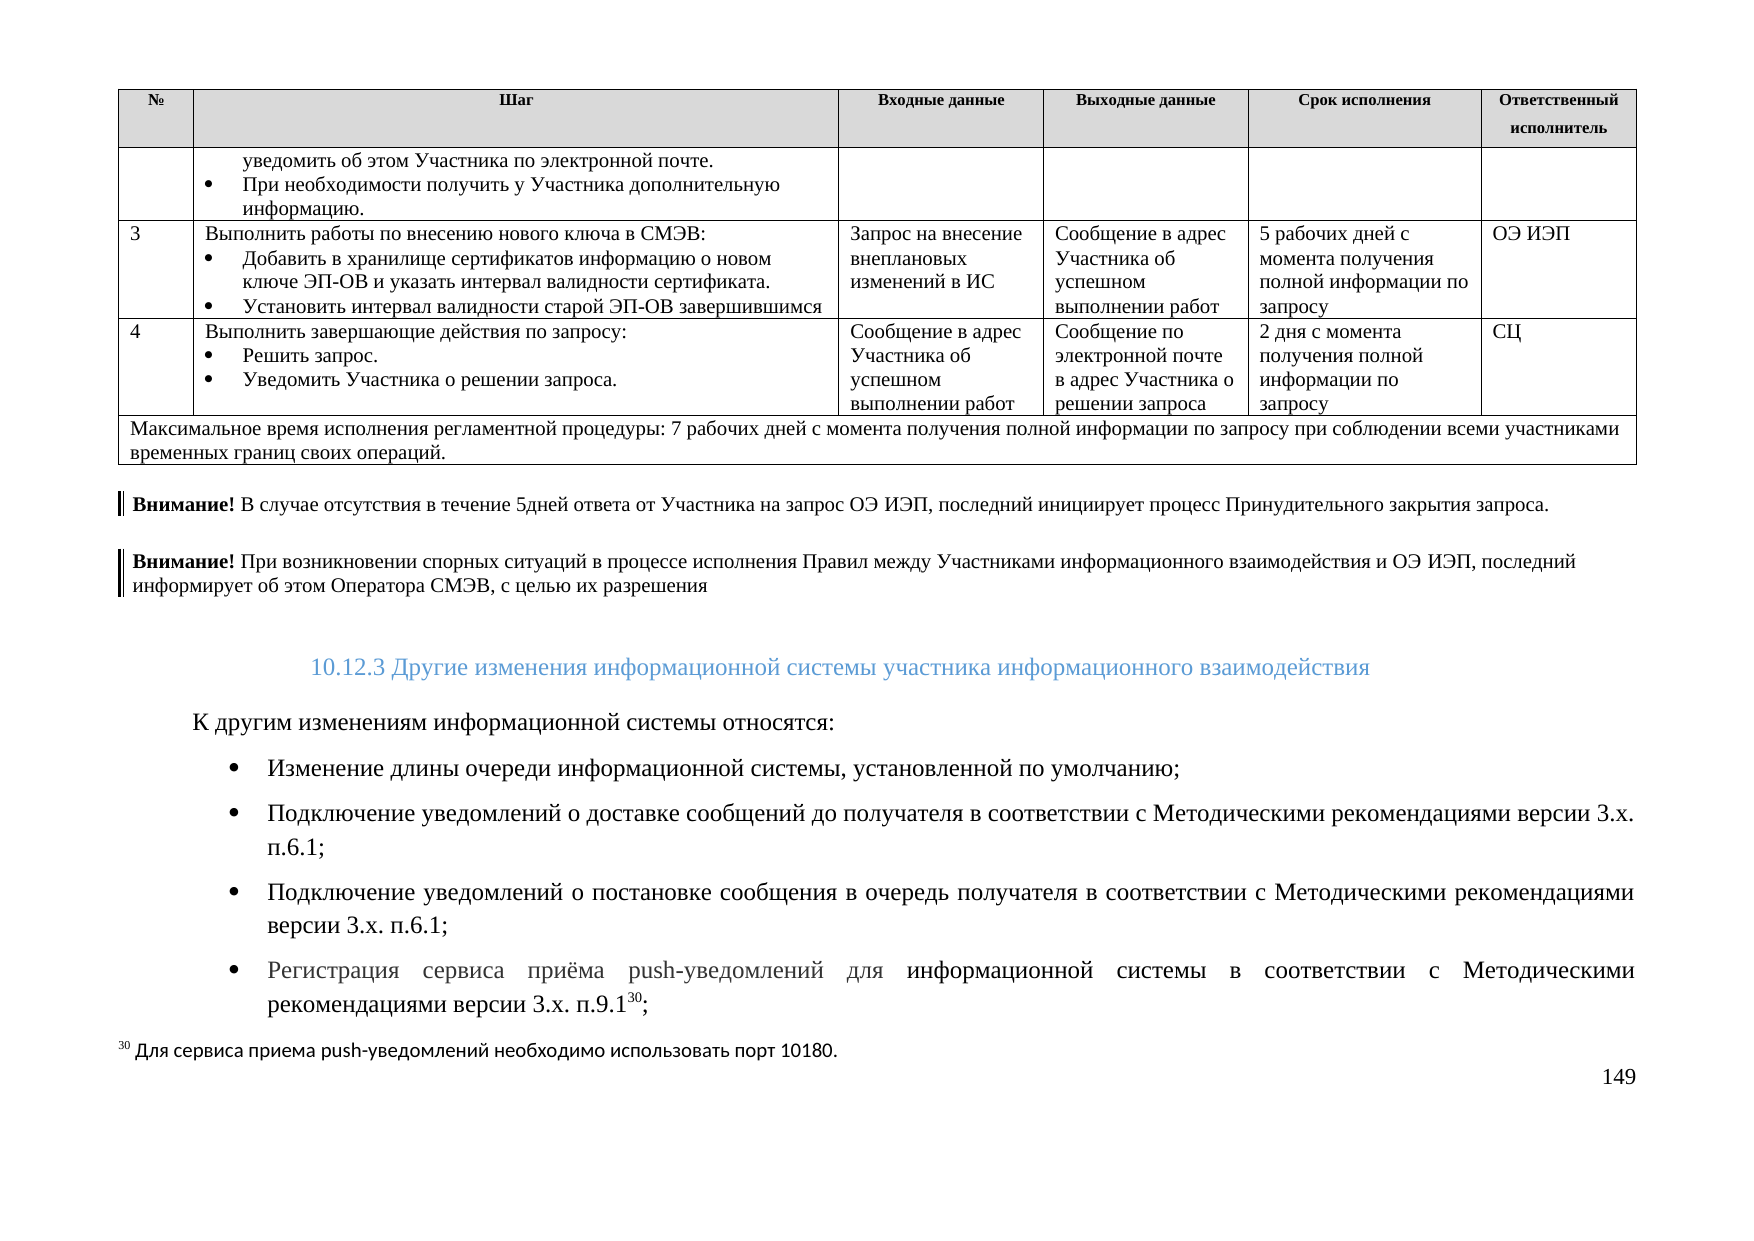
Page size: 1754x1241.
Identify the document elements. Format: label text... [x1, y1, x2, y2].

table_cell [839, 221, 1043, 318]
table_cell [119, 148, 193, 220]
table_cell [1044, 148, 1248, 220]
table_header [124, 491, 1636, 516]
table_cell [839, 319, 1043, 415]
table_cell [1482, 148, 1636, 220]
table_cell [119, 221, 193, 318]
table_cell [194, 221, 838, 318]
list Подключение уведомлений о доставке сообщений до получателя в соответствии с Методическими рекомендациями версии 3.х. п.6.1; [229, 798, 1636, 860]
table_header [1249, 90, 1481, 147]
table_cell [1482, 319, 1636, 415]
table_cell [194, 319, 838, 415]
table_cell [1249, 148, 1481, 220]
list Изменение длины очереди информационной системы, установленной по умолчанию; [229, 753, 1636, 782]
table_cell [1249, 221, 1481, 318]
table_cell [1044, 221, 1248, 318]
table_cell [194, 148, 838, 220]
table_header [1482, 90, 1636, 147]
list Подключение уведомлений о постановке сообщения в очередь получателя в соответствии с Методическими рекомендациями версии 3.х. п.6.1; [229, 877, 1636, 939]
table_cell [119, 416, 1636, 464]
text К другим изменениям информационной системы относятся: [118, 707, 1636, 736]
subtitle Другие изменения информационной системы участника информационного взаимодействия [310, 652, 1636, 681]
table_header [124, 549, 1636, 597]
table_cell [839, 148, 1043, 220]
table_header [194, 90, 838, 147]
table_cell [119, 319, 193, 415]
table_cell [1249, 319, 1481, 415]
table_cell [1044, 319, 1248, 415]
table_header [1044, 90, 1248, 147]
list Регистрация сервиса приёма push-уведомлений для информационной системы в соответствии с Методическими рекомендациями версии 3.х. п.9.1; [229, 956, 1636, 1017]
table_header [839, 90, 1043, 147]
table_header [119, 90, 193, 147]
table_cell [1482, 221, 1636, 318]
